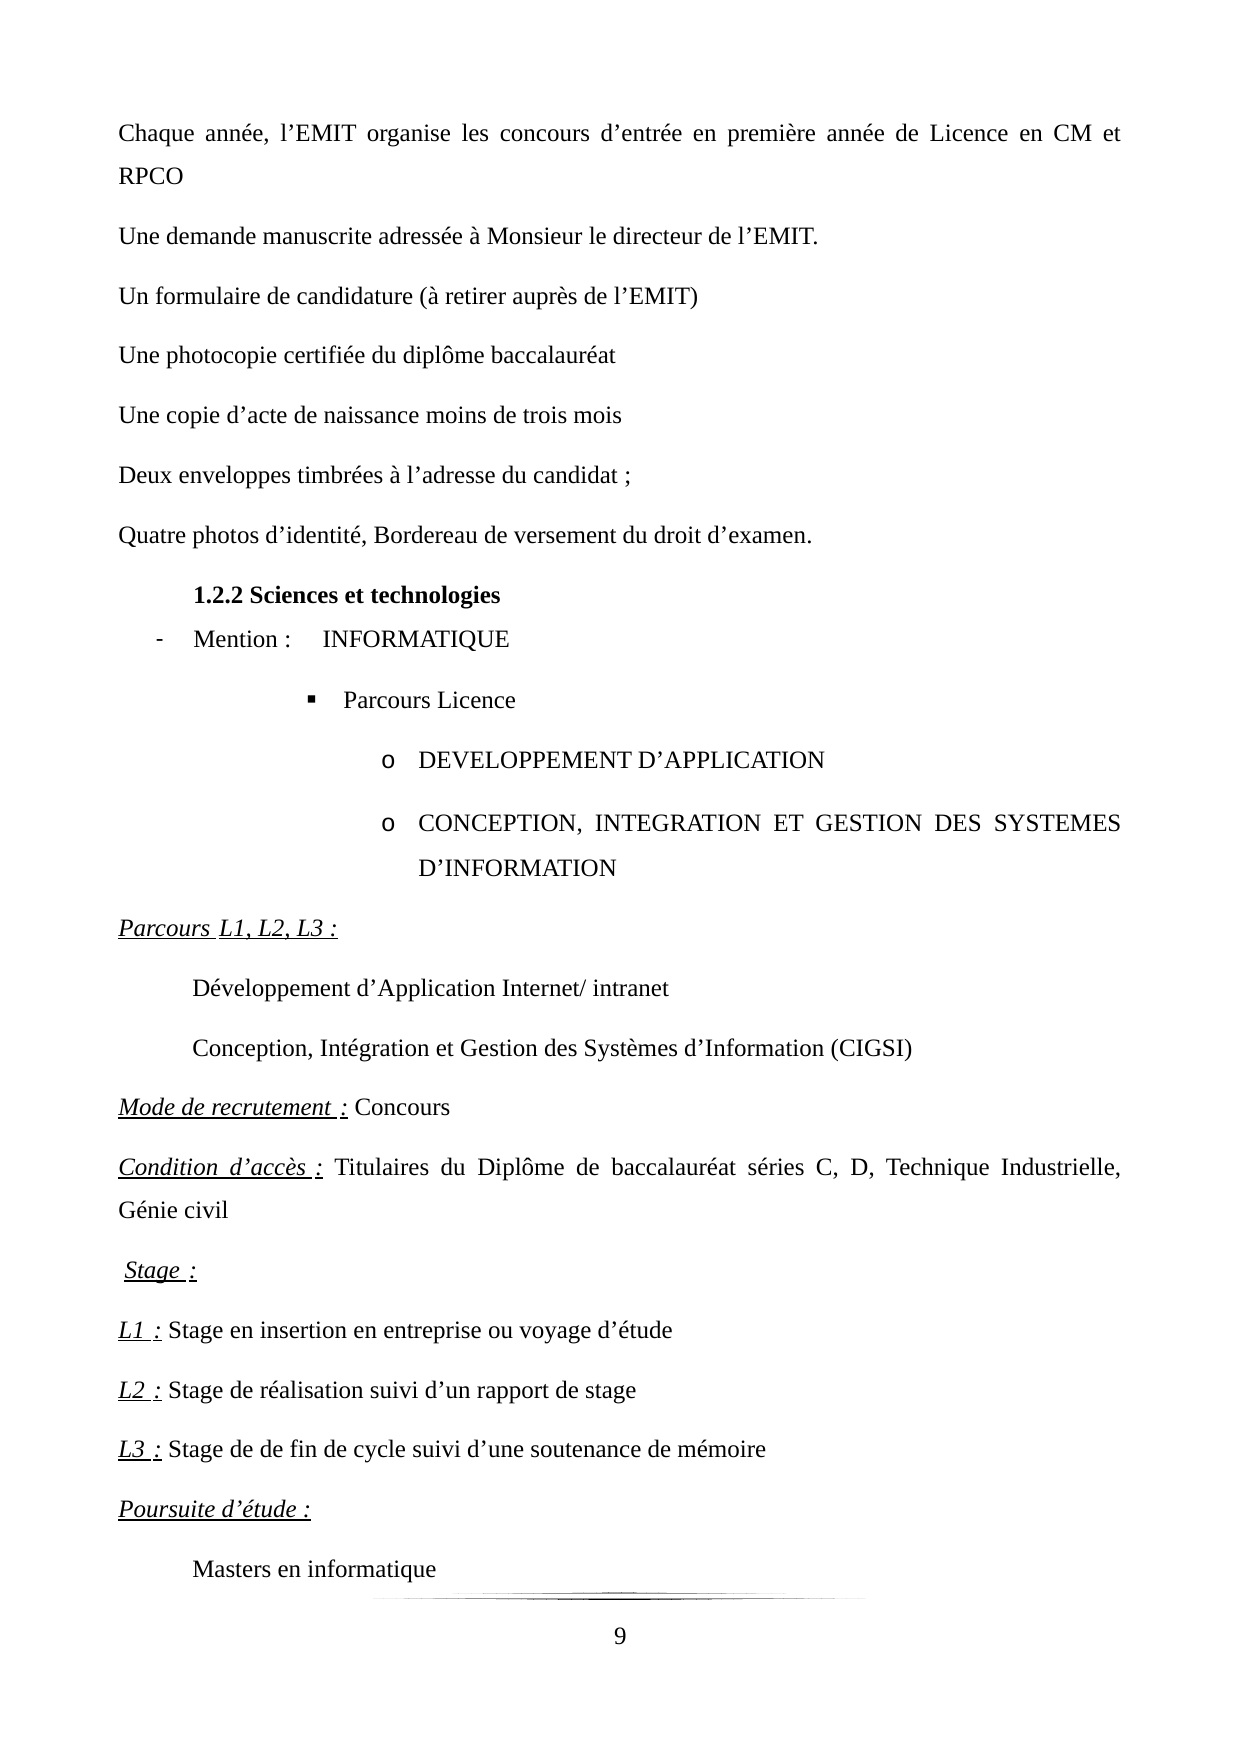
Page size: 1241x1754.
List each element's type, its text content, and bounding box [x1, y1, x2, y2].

text Développement d’Application Internet/ intranet [192, 973, 1122, 1002]
text L2 : Stage de réalisation suivi d’un rapport de stage [118, 1375, 1122, 1403]
text Une photocopie certifiée du diplôme baccalauréat [118, 341, 1122, 369]
text L3 : Stage de de fin de cycle suivi d’une soutenance de mémoire [118, 1434, 1122, 1463]
text Une copie d’acte de naissance moins de trois mois [118, 400, 1122, 429]
text Mode de recrutement : Concours [118, 1092, 1122, 1121]
picture [170, 1592, 1069, 1601]
text Parcours L1, L2, L3 : [118, 913, 1122, 942]
list Mention : INFORMATIQUE [156, 623, 1122, 653]
list Parcours Licence [306, 685, 1122, 714]
text L1 : Stage en insertion en entreprise ou voyage d’étude [118, 1315, 1122, 1344]
text Stage : [118, 1255, 1122, 1284]
text Masters en informatique [118, 1554, 1122, 1583]
text Un formulaire de candidature (à retirer auprès de l’EMIT) [118, 281, 1122, 309]
text Chaque année, l’EMIT organise les concours d’entrée en première année de Licence en CM et RPCO [118, 118, 1122, 190]
list CONCEPTION, INTEGRATION ET GESTION DES SYSTEMES D’INFORMATION [381, 808, 1122, 882]
text Poursuite d’étude : [118, 1494, 1122, 1523]
text Condition d’accès : Titulaires du Diplôme de baccalauréat séries C, D, Technique Industrielle, Génie civil [118, 1152, 1122, 1224]
list DEVELOPPEMENT D’APPLICATION [381, 745, 1122, 776]
subtitle 1.2.2 Sciences et technologies [193, 580, 1122, 608]
text Quatre photos d’identité, Bordereau de versement du droit d’examen. [118, 520, 1122, 549]
text Conception, Intégration et Gestion des Systèmes d’Information (CIGSI) [192, 1033, 1122, 1061]
text Deux enveloppes timbrées à l’adresse du candidat ; [118, 460, 1122, 489]
text Une demande manuscrite adressée à Monsieur le directeur de l’EMIT. [118, 221, 1122, 250]
